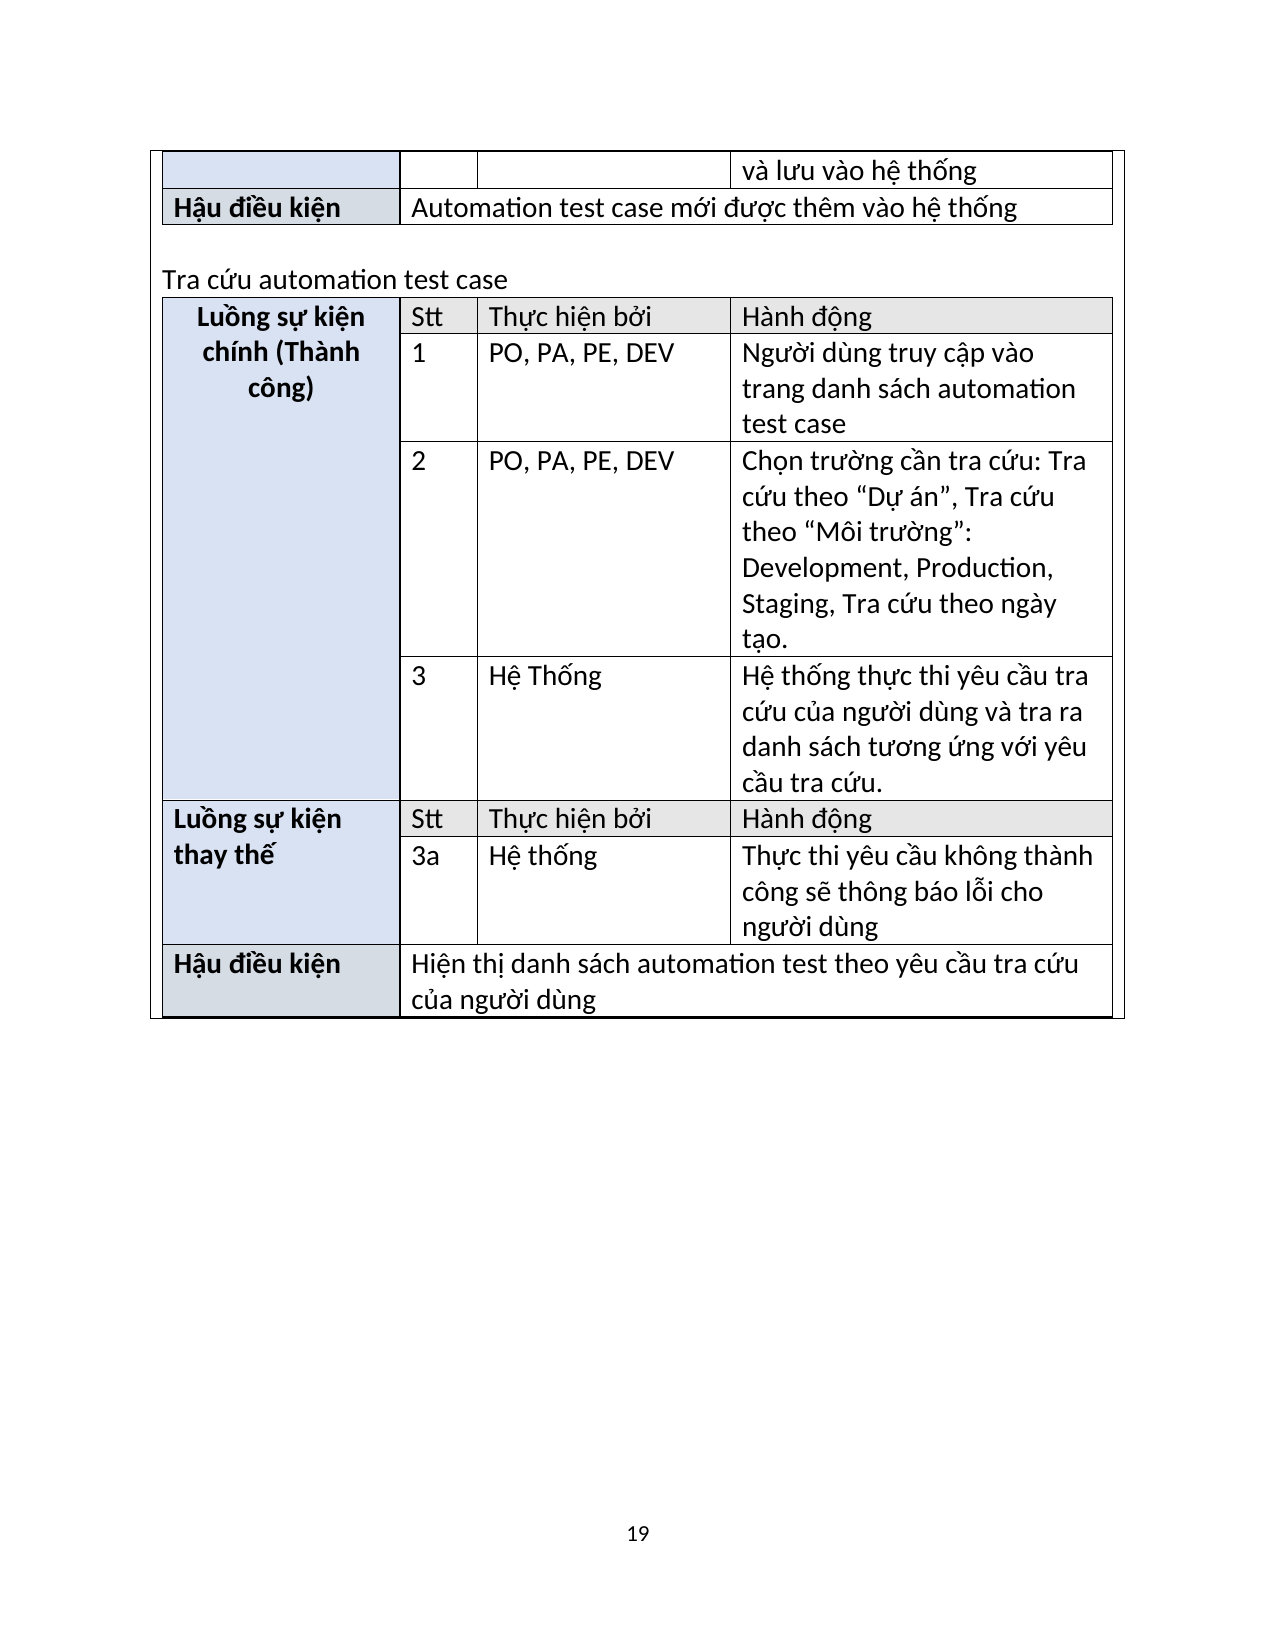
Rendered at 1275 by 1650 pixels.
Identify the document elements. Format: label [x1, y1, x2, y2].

table_cell [151, 151, 1124, 1018]
